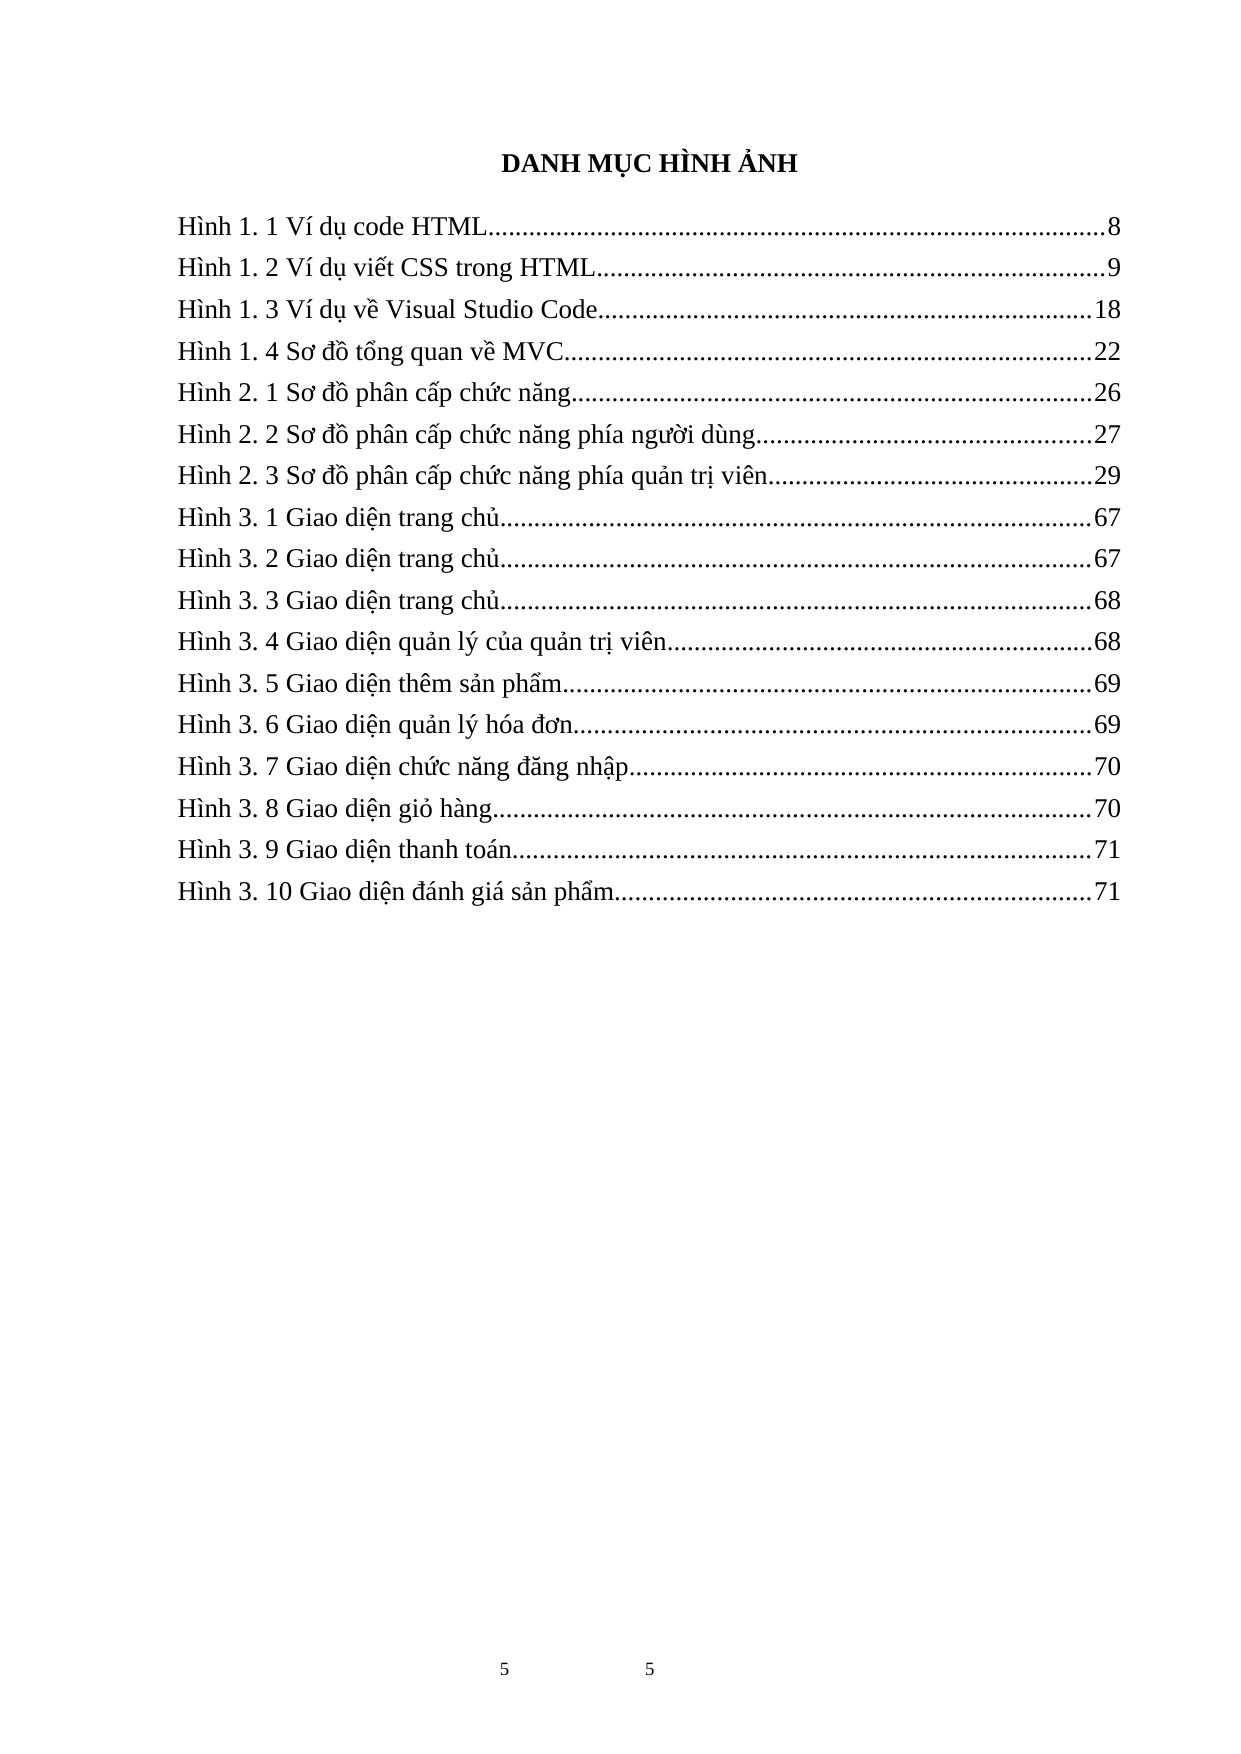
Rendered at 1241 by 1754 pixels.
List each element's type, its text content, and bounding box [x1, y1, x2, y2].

text Hình 3. 3 Giao diện trang chủ 68 [177, 584, 1122, 615]
text Hình 2. 1 Sơ đồ phân cấp chức năng 26 [177, 376, 1122, 407]
text Hình 2. 2 Sơ đồ phân cấp chức năng phía người dùng 27 [177, 418, 1122, 449]
text Hình 3. 1 Giao diện trang chủ 67 [177, 501, 1122, 532]
text Hình 3. 8 Giao diện giỏ hàng 70 [177, 792, 1122, 823]
text Hình 1. 2 Ví dụ viết CSS trong HTML 9 [177, 251, 1122, 283]
text Hình 3. 5 Giao diện thêm sản phẩm 69 [177, 667, 1122, 698]
text Hình 1. 3 Ví dụ về Visual Studio Code 18 [177, 293, 1122, 324]
text danh mục hình ảnh [177, 148, 1122, 179]
text Hình 3. 7 Giao diện chức năng đăng nhập 70 [177, 750, 1122, 781]
text Hình 3. 9 Giao diện thanh toán 71 [177, 833, 1122, 864]
text Hình 3. 2 Giao diện trang chủ 67 [177, 542, 1122, 573]
text Hình 2. 3 Sơ đồ phân cấp chức năng phía quản trị viên 29 [177, 459, 1122, 490]
text Hình 3. 10 Giao diện đánh giá sản phẩm 71 [177, 875, 1122, 906]
text Hình 1. 1 Ví dụ code HTML 8 [177, 210, 1122, 241]
text Hình 3. 6 Giao diện quản lý hóa đơn 69 [177, 709, 1122, 740]
text Hình 1. 4 Sơ đồ tổng quan về MVC 22 [177, 334, 1122, 366]
text Hình 3. 4 Giao diện quản lý của quản trị viên 68 [177, 626, 1122, 657]
